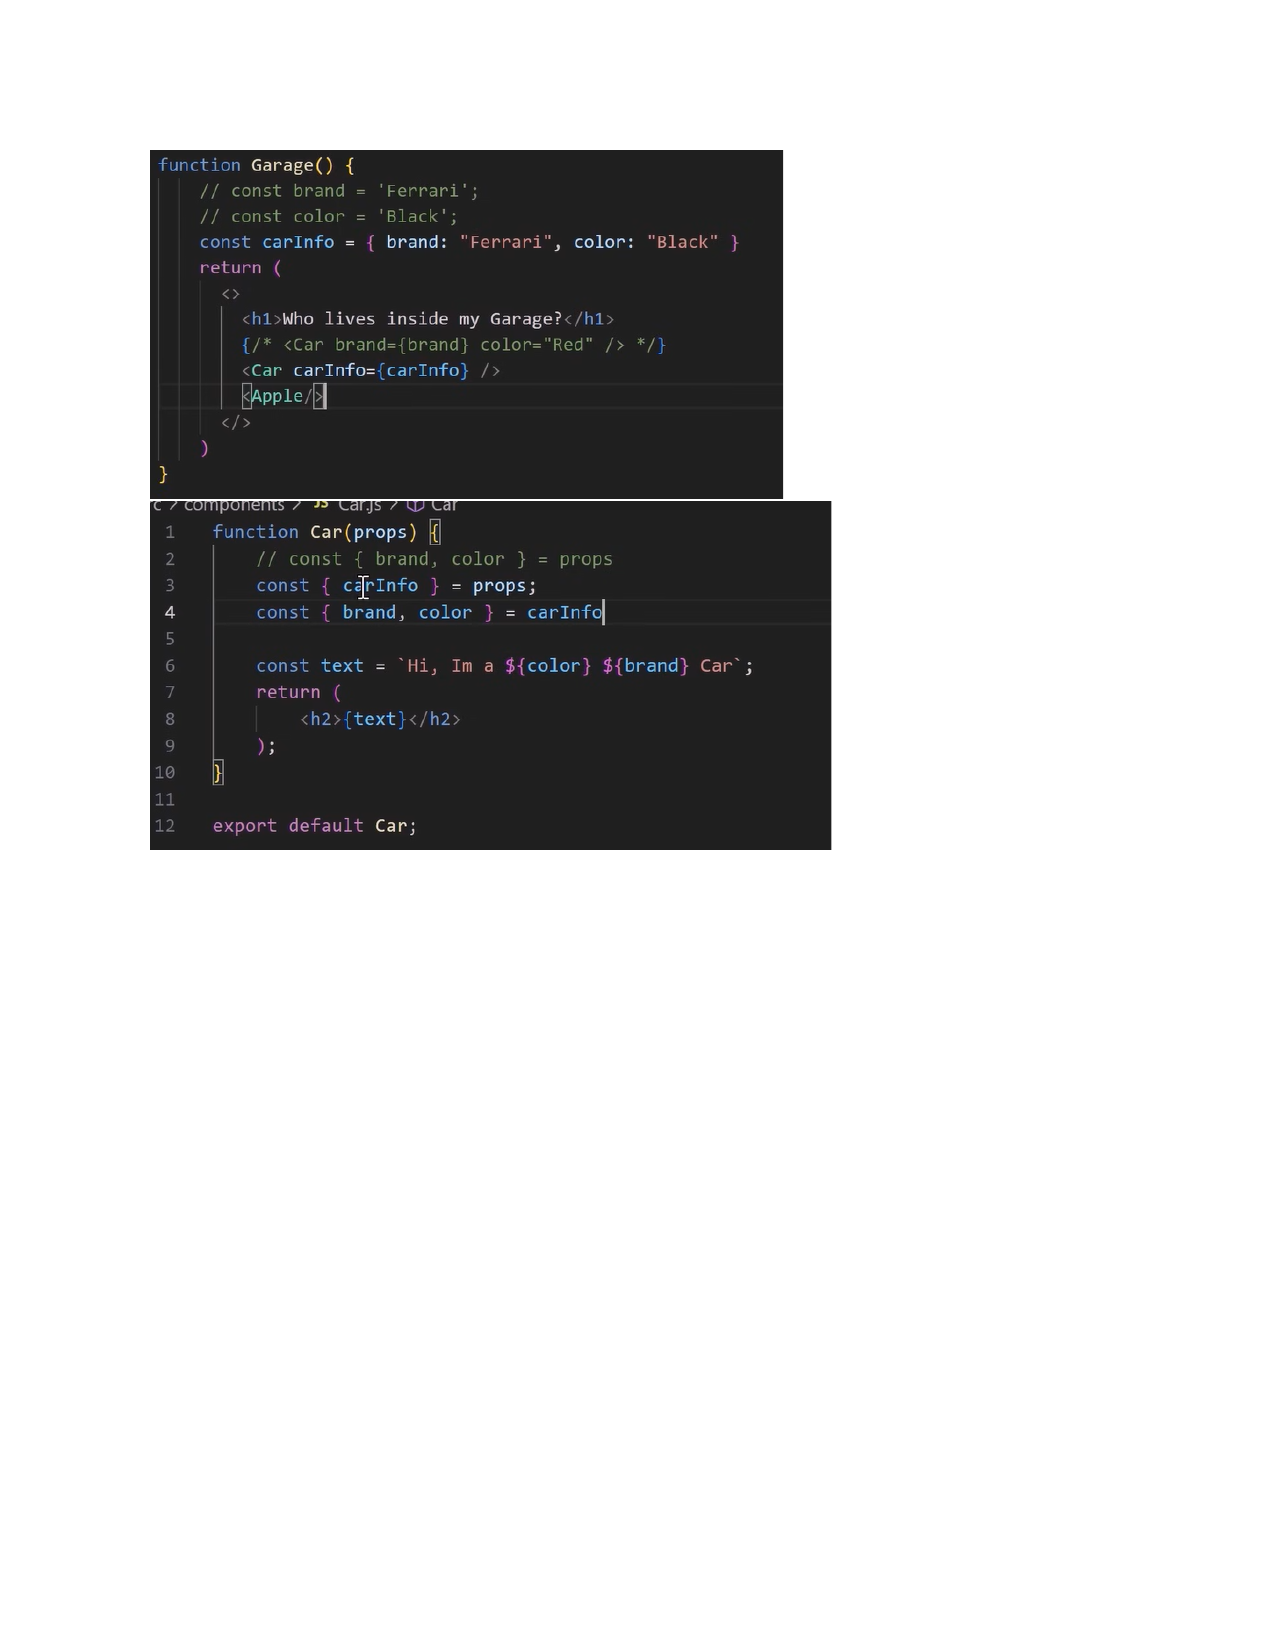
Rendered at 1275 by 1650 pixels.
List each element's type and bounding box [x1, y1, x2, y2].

picture [150, 501, 832, 850]
picture [150, 150, 784, 499]
